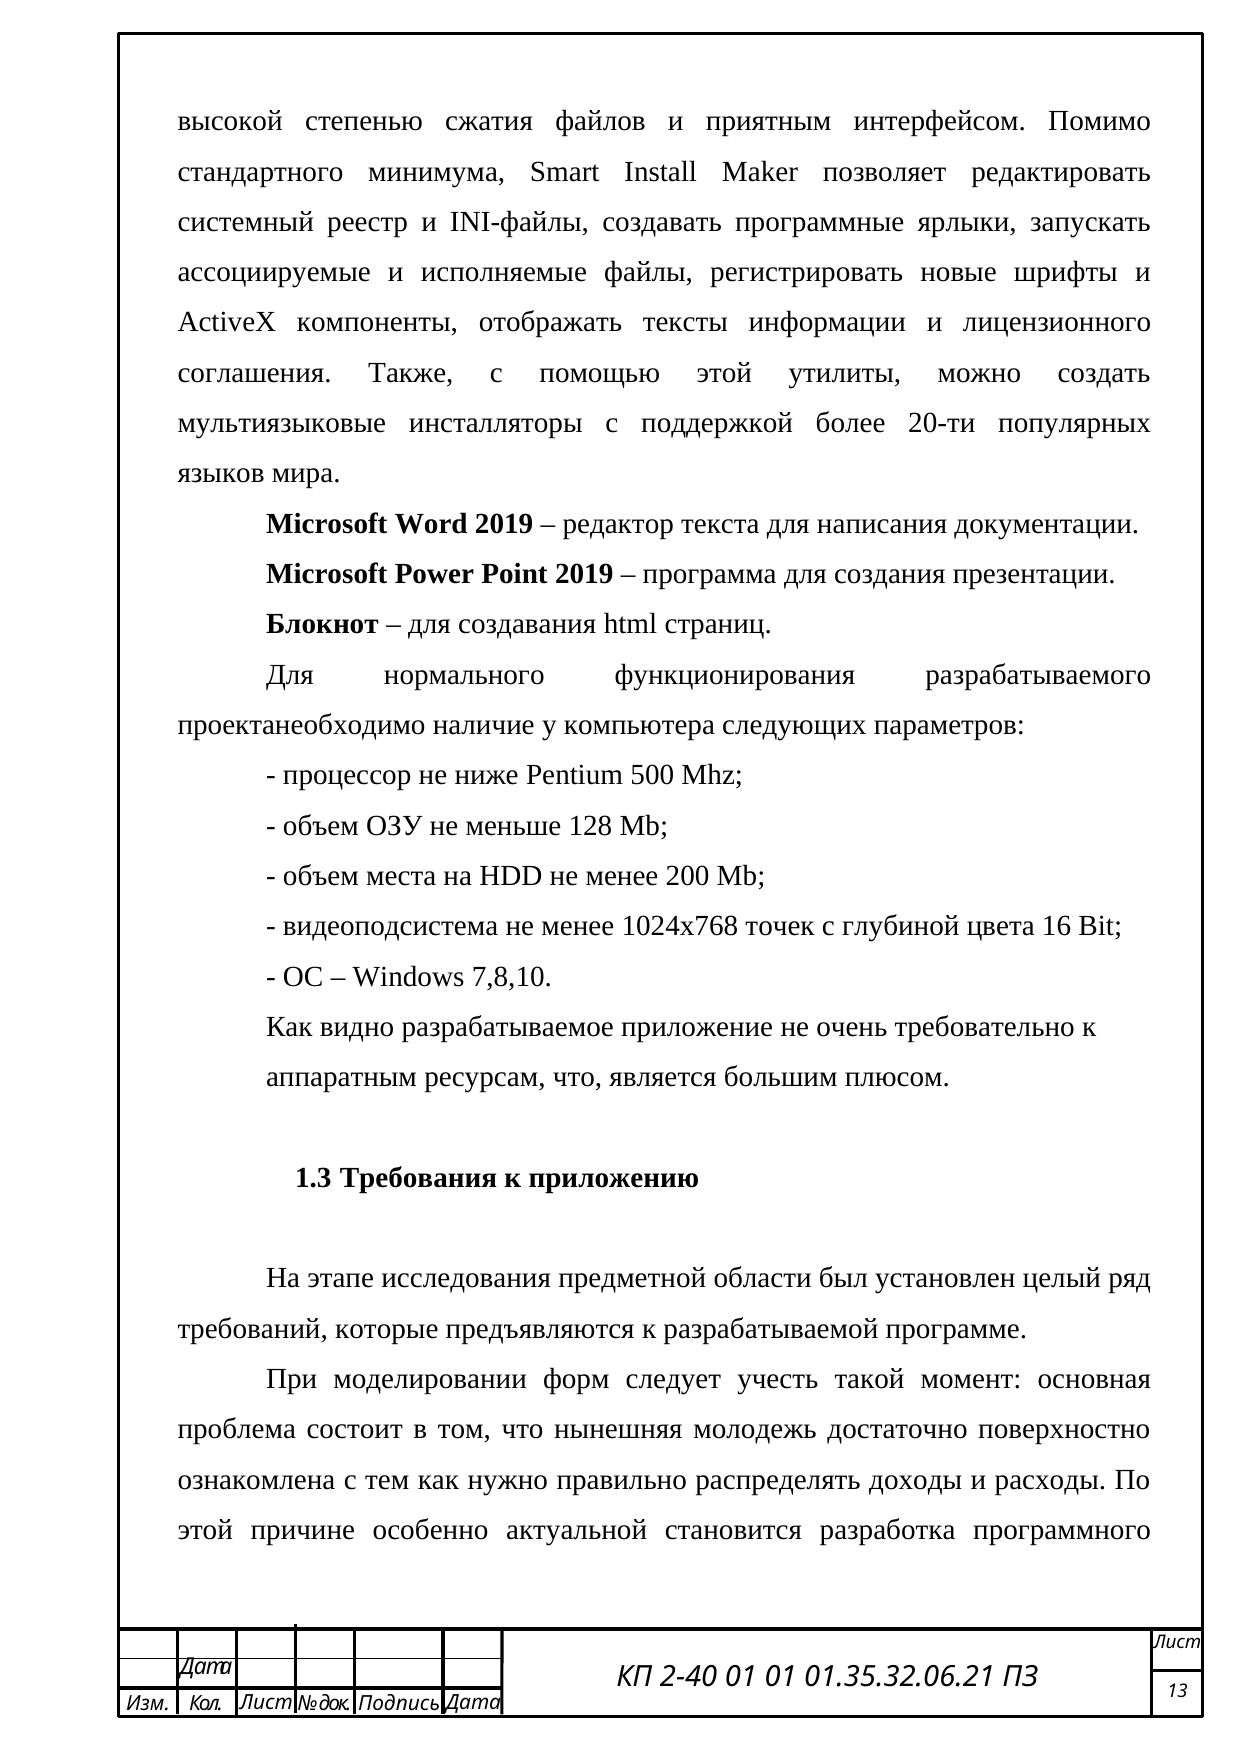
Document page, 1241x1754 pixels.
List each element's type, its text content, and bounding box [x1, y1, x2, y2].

list Для нормального функционирования разрабатываемого проектанеобходимо наличие у компьютера следующих параметров: [177, 657, 1152, 741]
list - процессор не ниже Pentium 500 Mhz; [177, 757, 1152, 791]
list Как видно разрабатываемое приложение не очень требовательно к [177, 1009, 1152, 1042]
list На этапе исследования предметной области был установлен целый ряд требований, которые предъявляются к разрабатываемой программе. [177, 1261, 1152, 1344]
list аппаратным ресурсам, что, является большим плюсом. [177, 1059, 1152, 1093]
list Microsoft Word 2019 – редактор текста для написания документации. [177, 506, 1152, 539]
list - видеоподсистема не менее 1024х768 точек с глубиной цвета 16 Bit; [177, 908, 1152, 942]
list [177, 1361, 1152, 1546]
list - ОС – Windows 7,8,10. [177, 959, 1152, 992]
list Блокнот – для создавания html страниц. [177, 606, 1152, 640]
list Требования к приложению [295, 1160, 1152, 1193]
list - объем ОЗУ не меньше 128 Mb; [177, 808, 1152, 841]
list - объем места на HDD не менее 200 Mb; [177, 858, 1152, 892]
list Microsoft Power Point 2019 – программа для создания презентации. [177, 556, 1152, 590]
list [177, 103, 1152, 489]
